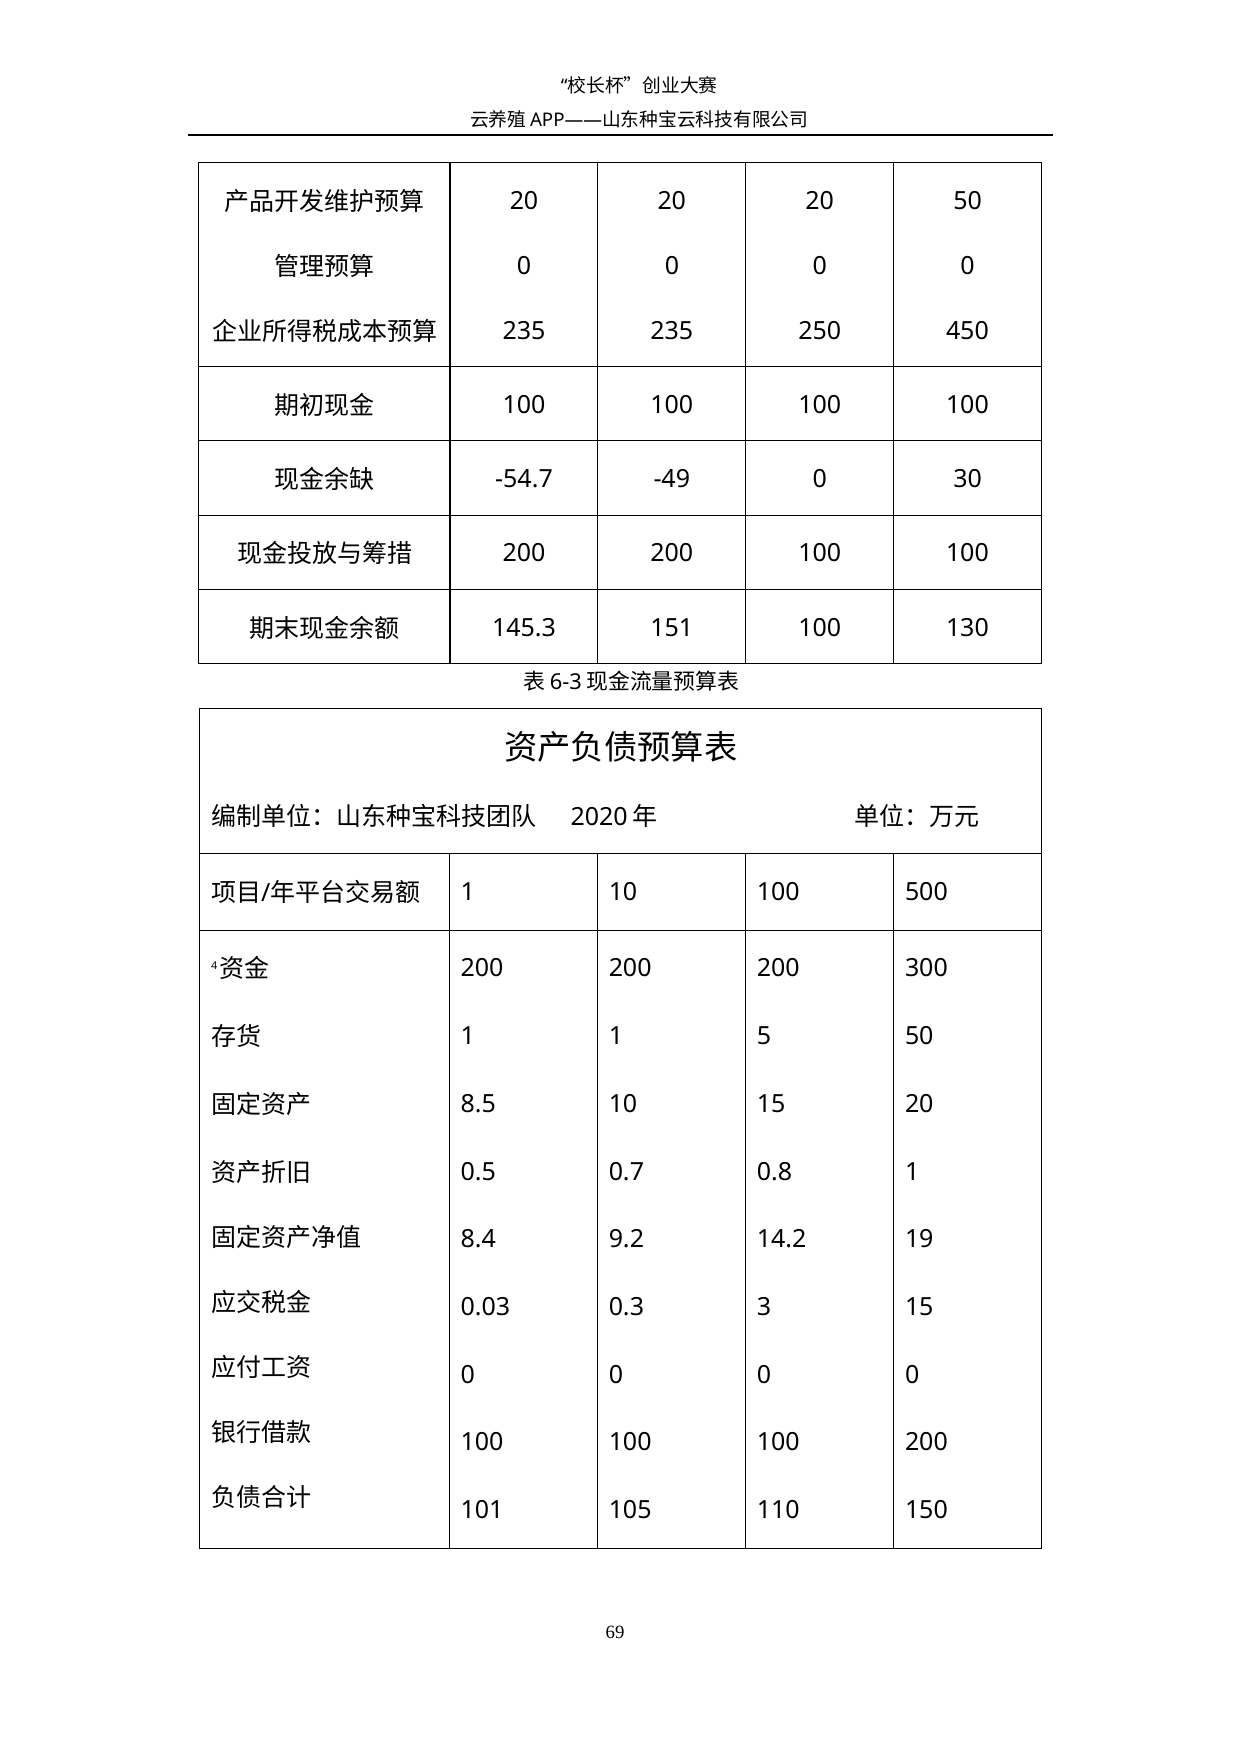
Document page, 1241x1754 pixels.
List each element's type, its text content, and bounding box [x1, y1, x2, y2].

table_header 资产负债预算表 编制单位：山东种宝科技团队 2020年 单位：万元 [200, 709, 1041, 853]
table_cell 100 [894, 516, 1041, 589]
table_cell 500 [894, 854, 1041, 929]
table_cell 100 [746, 367, 893, 440]
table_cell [200, 931, 449, 1548]
table_cell 200 [598, 516, 745, 589]
table_cell -54.7 [451, 441, 597, 514]
table_cell 200 [451, 516, 597, 589]
table_cell 现金余缺 [199, 441, 449, 514]
table_cell 0 [746, 441, 893, 514]
table_cell 200 0 15 20 0 235 [598, 163, 745, 366]
table_cell 100 [598, 367, 745, 440]
table_cell 100 [451, 367, 597, 440]
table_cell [598, 931, 745, 1548]
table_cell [450, 931, 597, 1548]
table_cell 1 [450, 854, 597, 929]
table_cell 145.3 [451, 590, 597, 663]
table_cell 100 [746, 590, 893, 663]
table_cell 100 [746, 854, 893, 929]
table_cell 300 50 50 50 0 450 [894, 163, 1041, 366]
table_cell 10 [598, 854, 745, 929]
table_cell 151 [598, 590, 745, 663]
table_cell 200 0 15 20 0 235 [451, 163, 597, 366]
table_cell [199, 163, 449, 366]
table_cell 200 0 30 20 0 250 [746, 163, 893, 366]
table_cell 100 [894, 367, 1041, 440]
table_cell 期末现金余额 [199, 590, 449, 663]
table_cell -49 [598, 441, 745, 514]
table_cell 100 [746, 516, 893, 589]
table_cell 130 [894, 590, 1041, 663]
table_cell 项目/年平台交易额 [200, 854, 449, 929]
table_cell 期初现金 [199, 367, 449, 440]
table_cell 30 [894, 441, 1041, 514]
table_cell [746, 931, 893, 1548]
text 表6-3现金流量预算表 [236, 664, 799, 696]
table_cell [894, 931, 1041, 1548]
table_cell 现金投放与筹措 [199, 516, 449, 589]
